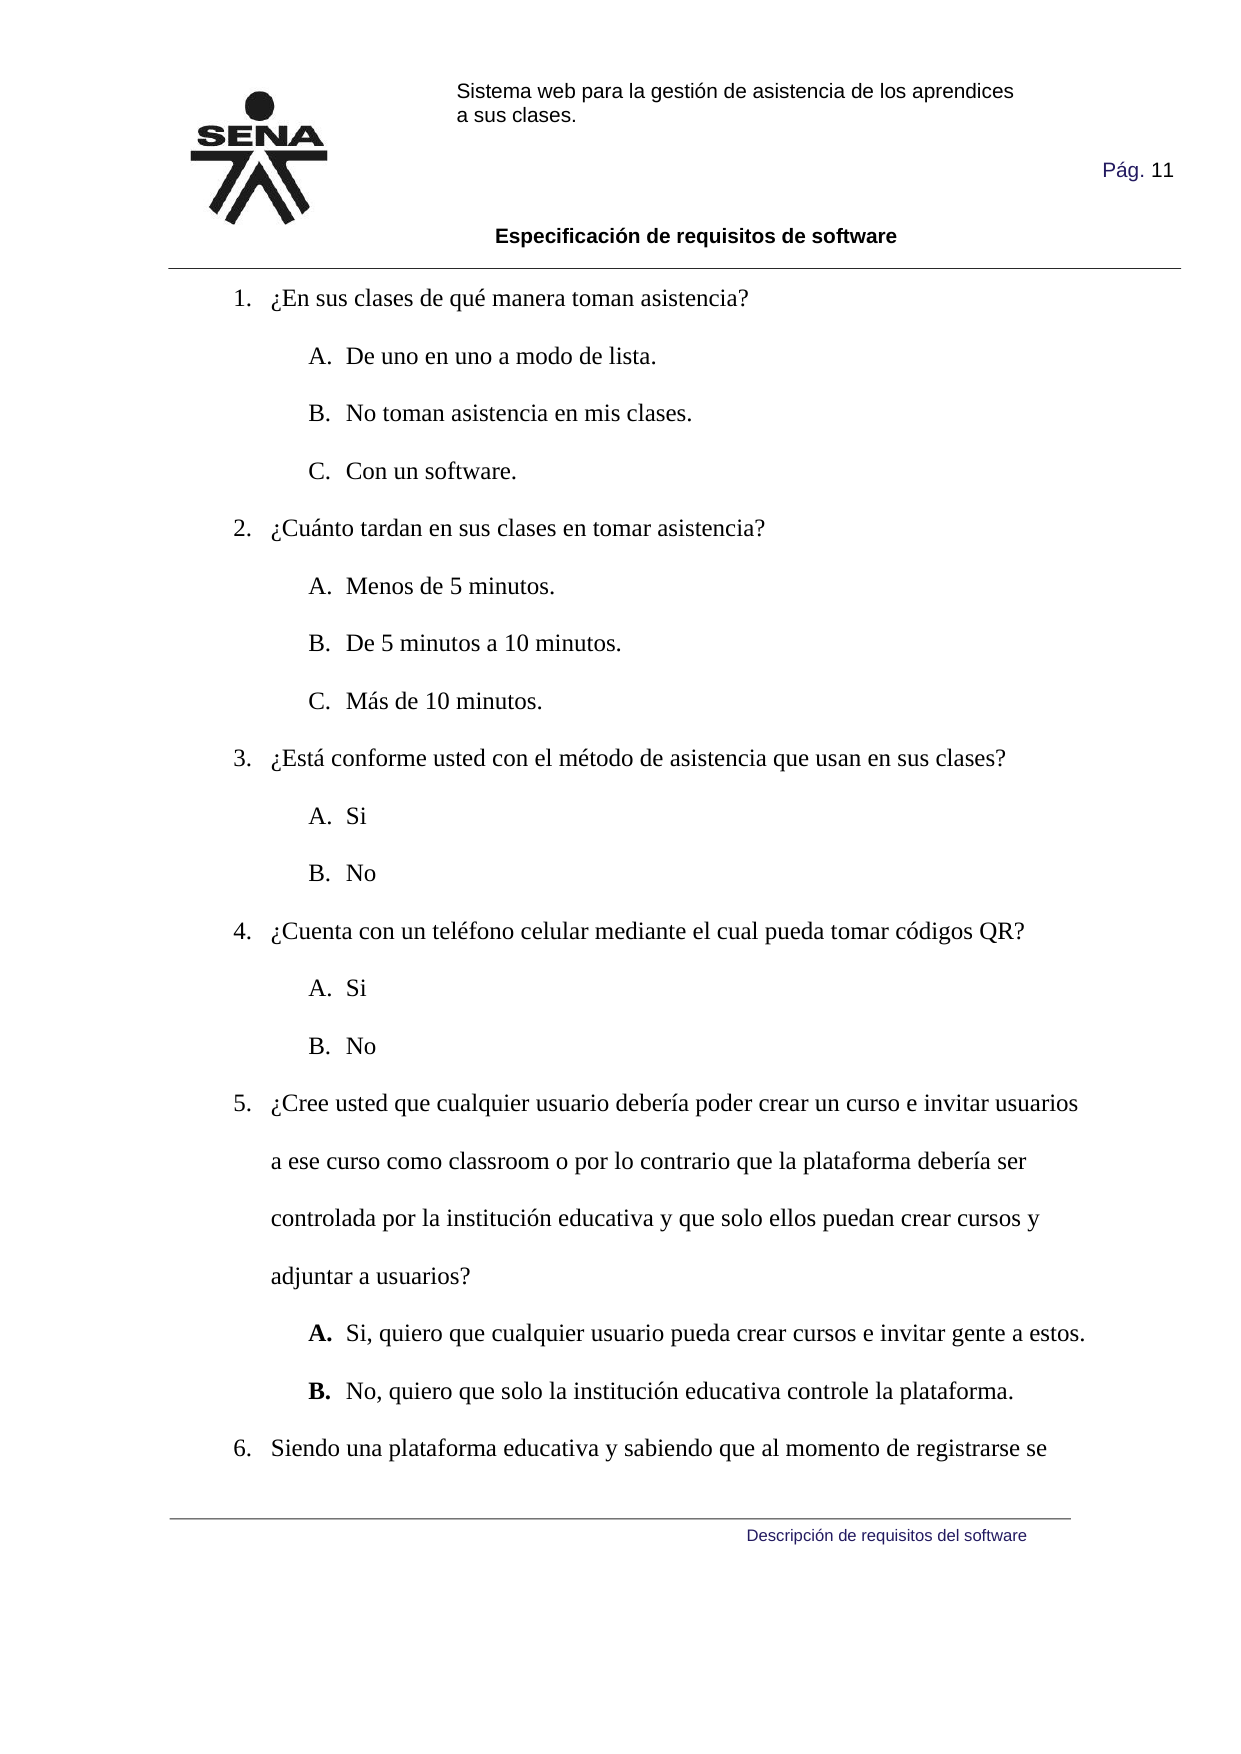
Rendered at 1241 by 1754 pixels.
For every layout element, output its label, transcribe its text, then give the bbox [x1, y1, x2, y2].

list No [308, 858, 1092, 887]
list De 5 minutos a 10 minutos. [308, 628, 1092, 657]
list No toman asistencia en mis clases. [308, 398, 1092, 427]
list ¿Está conforme usted con el método de asistencia que usan en sus clases? [233, 743, 1092, 772]
list Si [308, 973, 1092, 1002]
list ¿En sus clases de qué manera toman asistencia? [233, 283, 1092, 312]
list ¿Cuenta con un teléfono celular mediante el cual pueda tomar códigos QR? [233, 916, 1092, 945]
list No, quiero que solo la institución educativa controle la plataforma. [308, 1376, 1092, 1405]
list Menos de 5 minutos. [308, 571, 1092, 600]
list Más de 10 minutos. [308, 686, 1092, 715]
list Con un software. [308, 456, 1092, 485]
list No [308, 1031, 1092, 1060]
list ¿Cuánto tardan en sus clases en tomar asistencia? [233, 513, 1092, 542]
list Si, quiero que cualquier usuario pueda crear cursos e invitar gente a estos. [308, 1318, 1092, 1347]
list ¿Cree usted que cualquier usuario debería poder crear un curso e invitar usuarios a ese curso como classroom o por lo contrario que la plataforma debería ser controlada por la institución educativa y que solo ellos puedan crear cursos y adjuntar a usuarios? [233, 1088, 1092, 1290]
list Si [308, 801, 1092, 830]
picture [190, 87, 328, 225]
list De uno en uno a modo de lista. [308, 341, 1092, 370]
